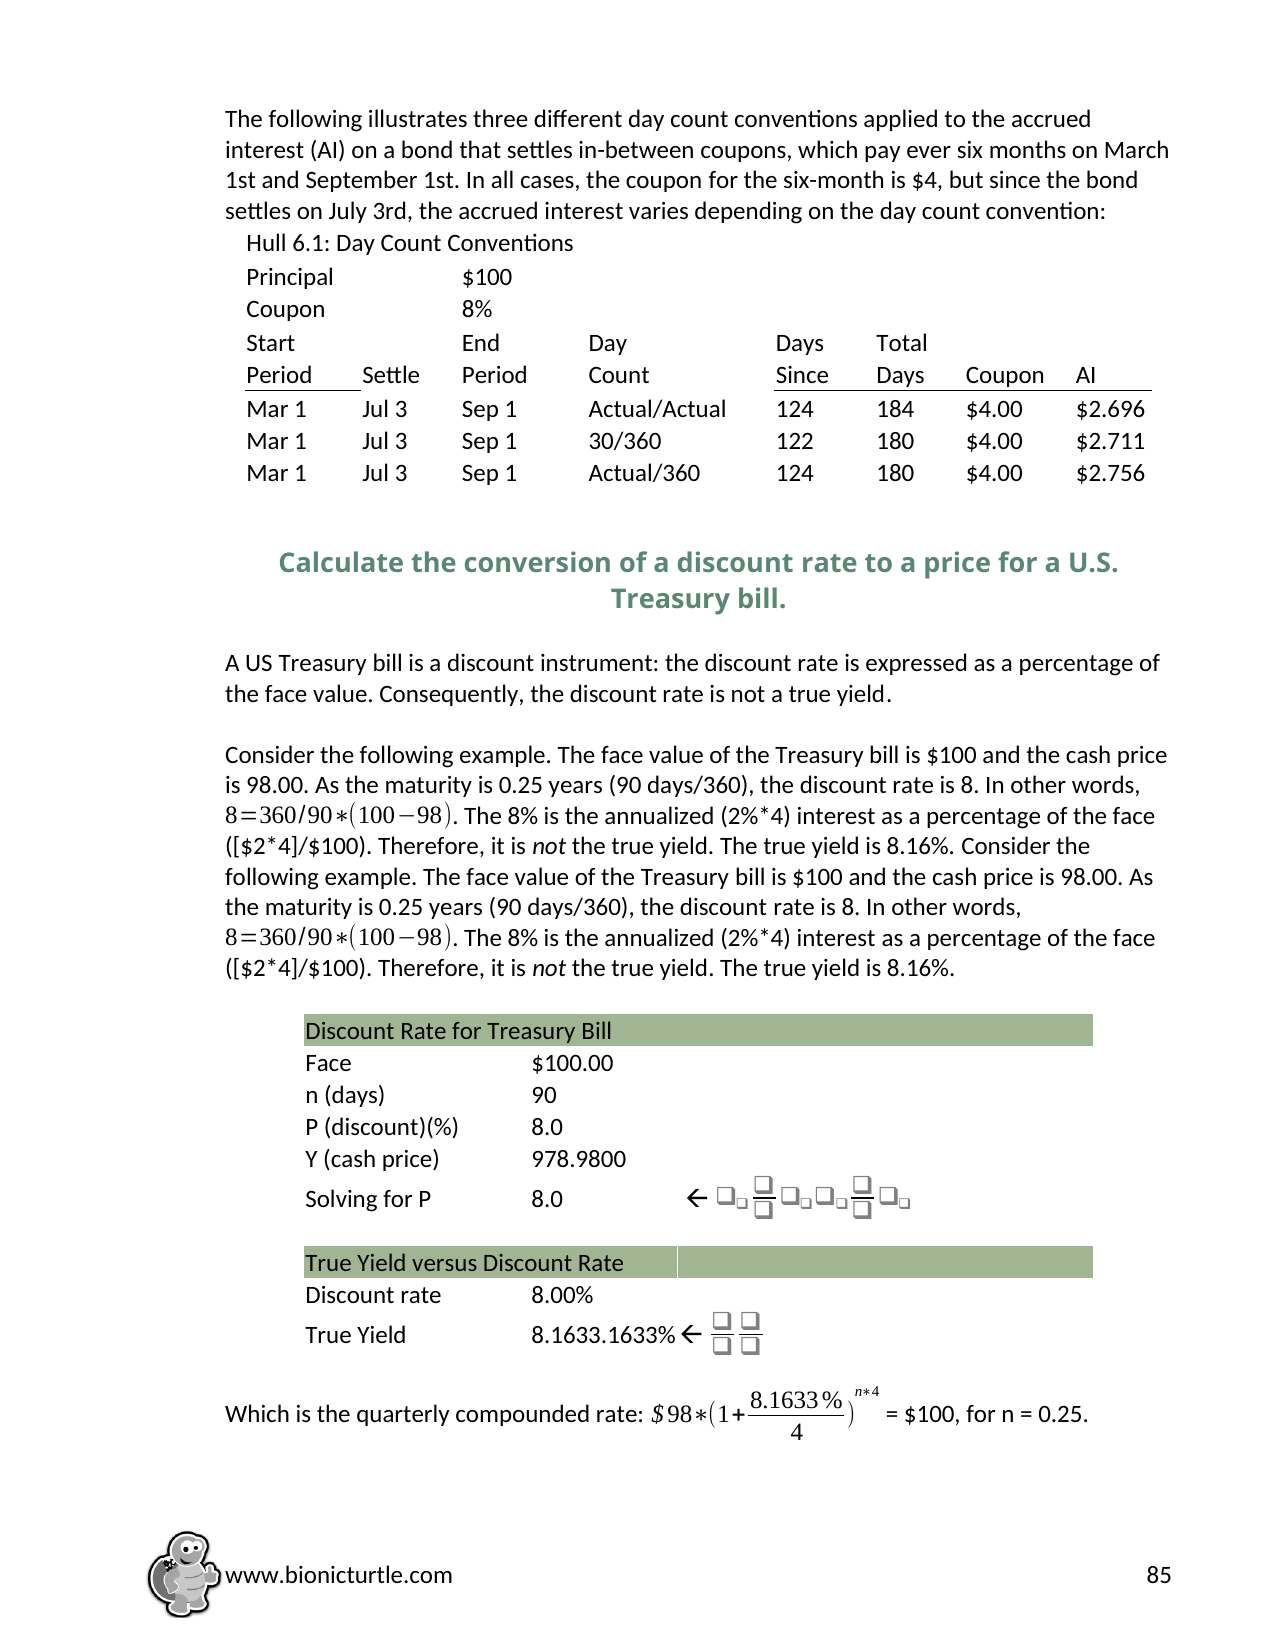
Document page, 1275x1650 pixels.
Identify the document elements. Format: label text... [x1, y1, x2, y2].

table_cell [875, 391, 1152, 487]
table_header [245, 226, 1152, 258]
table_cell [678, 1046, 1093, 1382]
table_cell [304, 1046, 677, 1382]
text The following illustrates three different day count conventions applied to the accrued interest (AI) on a bond that settles in-between coupons, which pay ever six months on March 1st and September 1st. In all cases, the coupon for the six-month is $4, but since the bond settles on July 3rd, the accrued interest varies depending on the day count convention: [225, 103, 1172, 226]
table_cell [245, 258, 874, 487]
text A US Treasury bill is a discount instrument: the discount rate is expressed as a percentage of the face value. Consequently, the discount rate is not a true yield. [225, 647, 1172, 708]
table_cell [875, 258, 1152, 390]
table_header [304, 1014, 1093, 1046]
subtitle Calculate the conversion of a discount rate to a price for a U.S. Treasury bill. [225, 543, 1172, 617]
